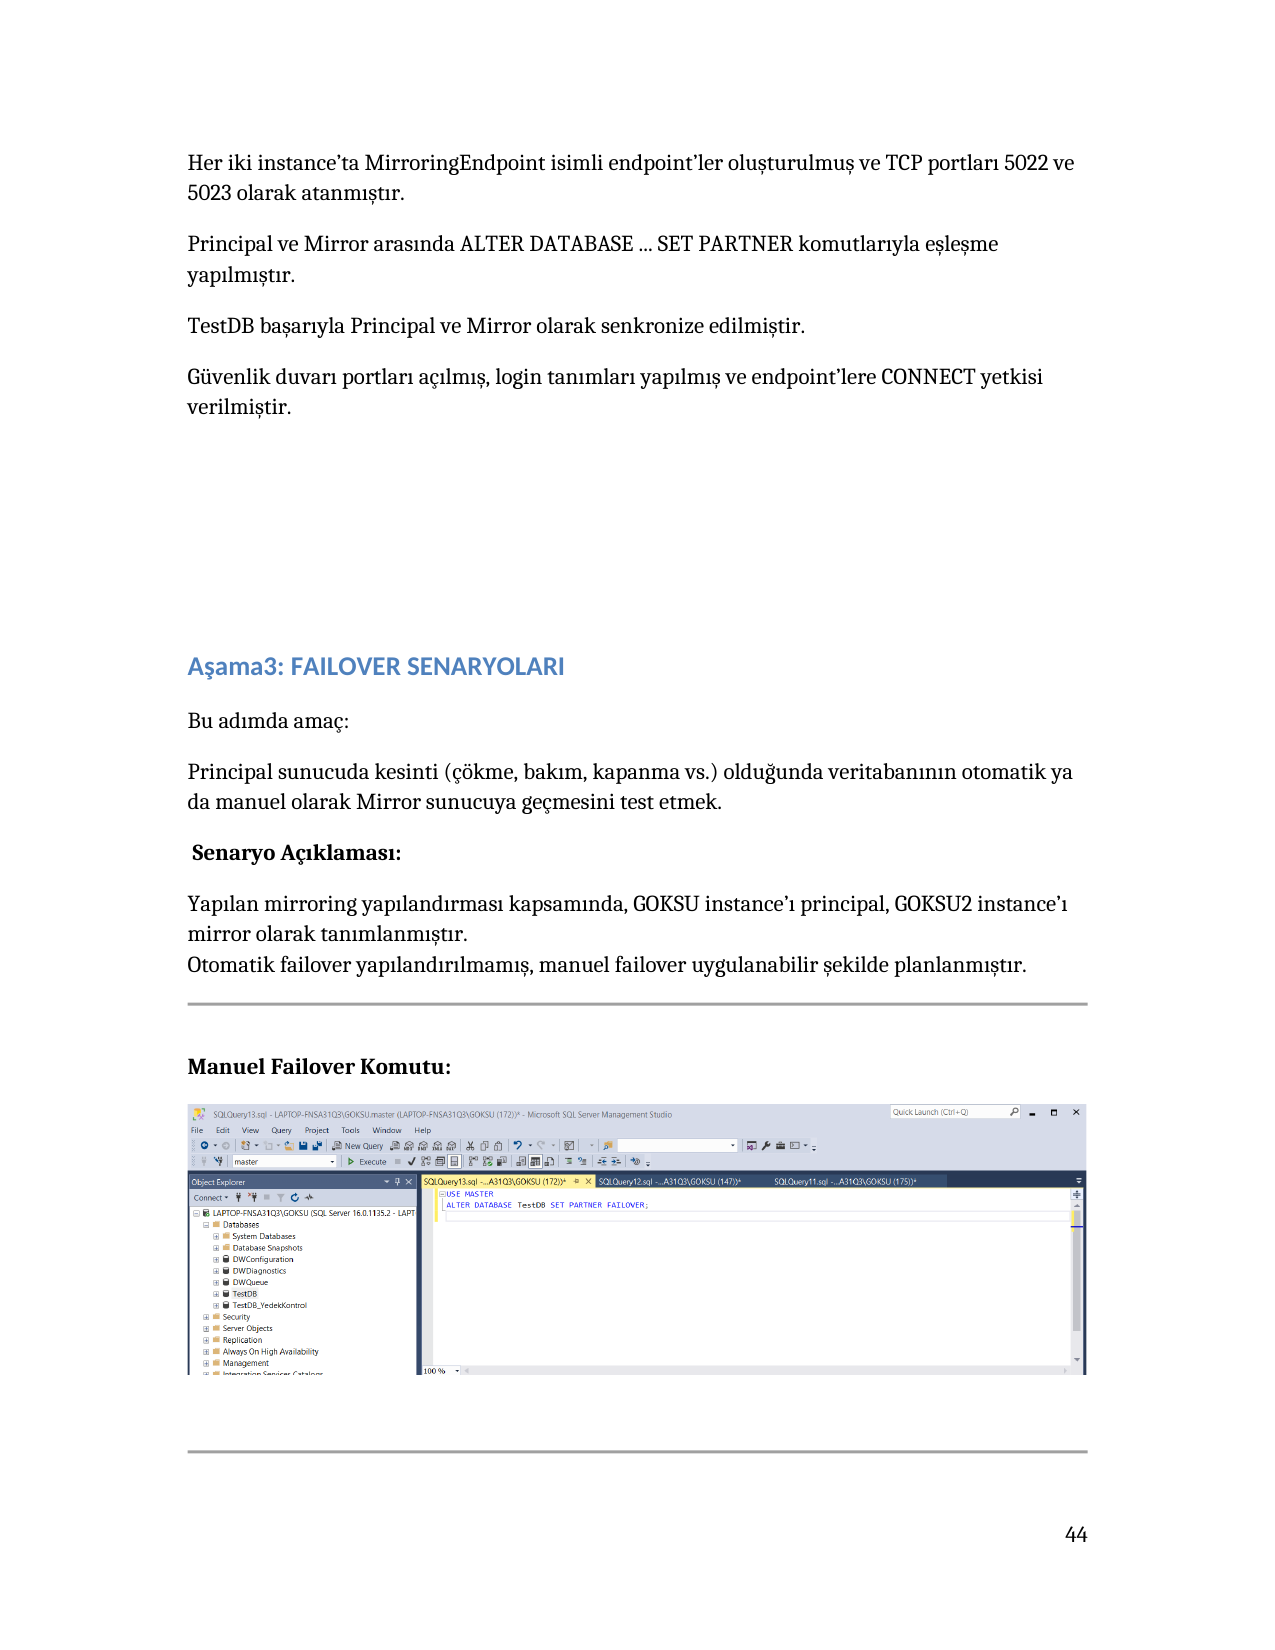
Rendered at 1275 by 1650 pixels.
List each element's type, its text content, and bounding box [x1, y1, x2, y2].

text Senaryo Açıklaması: [187, 840, 1087, 866]
text Bu adımda amaç: [187, 708, 1087, 734]
text Principal ve Mirror arasında ALTER DATABASE ... SET PARTNER komutlarıyla eşleşme yapılmıştır. [187, 231, 1087, 288]
text Yapılan mirroring yapılandırması kapsamında, GOKSU instance’ı principal, GOKSU2 instance’ı mirror olarak tanımlanmıştır. Otomatik failover yapılandırılmamış, manuel failover uygulanabilir şekilde planlanmıştır. [187, 891, 1087, 978]
text TestDB başarıyla Principal ve Mirror olarak senkronize edilmiştir. [187, 312, 1087, 339]
text Principal sunucuda kesinti (çökme, bakım, kapanma vs.) olduğunda veritabanının otomatik ya da manuel olarak Mirror sunucuya geçmesini test etmek. [187, 759, 1087, 815]
text Her iki instance’ta MirroringEndpoint isimli endpoint’ler oluşturulmuş ve TCP portları 5022 ve 5023 olarak atanmıştır. [187, 150, 1087, 207]
picture [187, 1104, 1087, 1375]
text Manuel Failover Komutu: [187, 1053, 1087, 1080]
text Güvenlik duvarı portları açılmış, login tanımları yapılmış ve endpoint’lere CONNECT yetkisi verilmiştir. [187, 363, 1087, 420]
subtitle Aşama3: FAILOVER SENARYOLARI [187, 649, 1087, 682]
